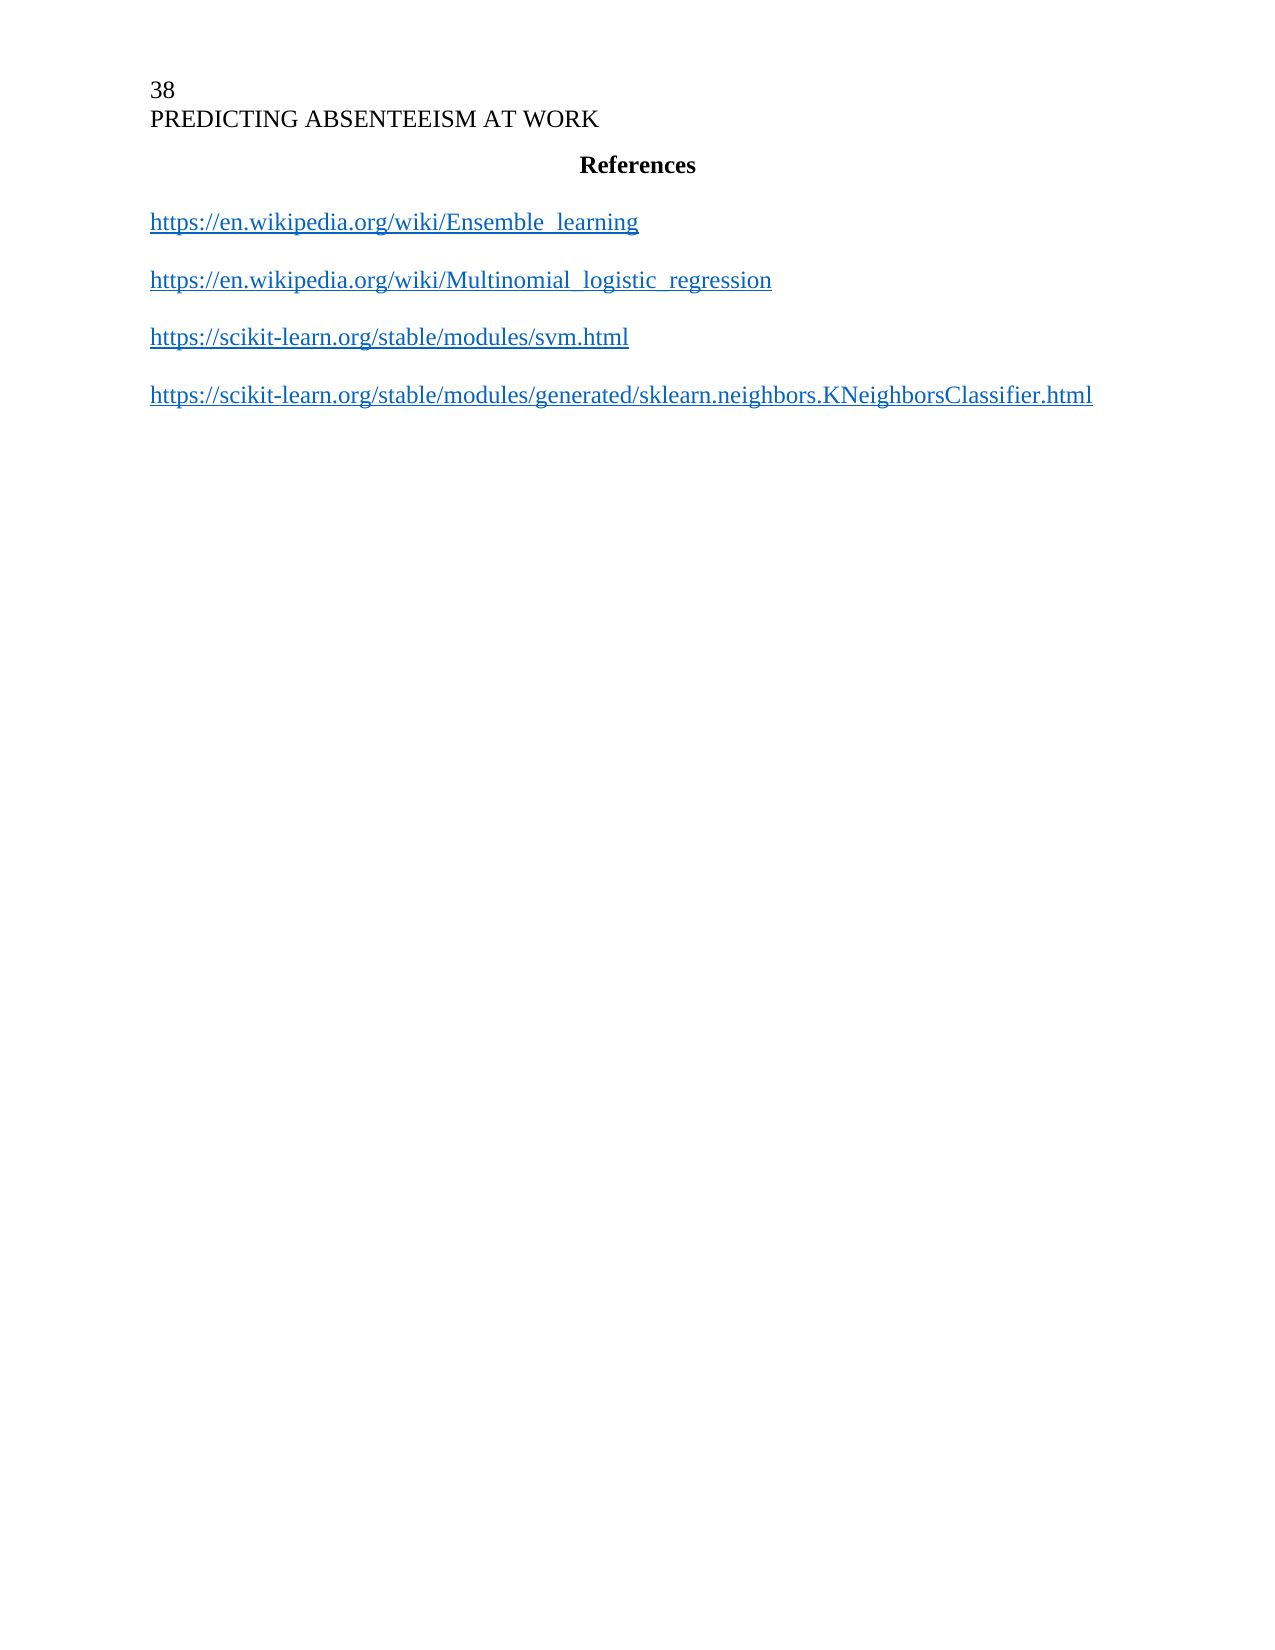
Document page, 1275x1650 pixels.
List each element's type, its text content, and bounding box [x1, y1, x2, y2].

text https://scikit-learn.org/stable/modules/svm.html [150, 322, 1125, 351]
text References [150, 150, 1125, 179]
text https://en.wikipedia.org/wiki/Ensemble_learning [150, 207, 1125, 236]
text https://scikit-learn.org/stable/modules/generated/sklearn.neighbors.KNeighborsClassifier.html [150, 380, 1125, 409]
text https://en.wikipedia.org/wiki/Multinomial_logistic_regression [150, 265, 1125, 294]
